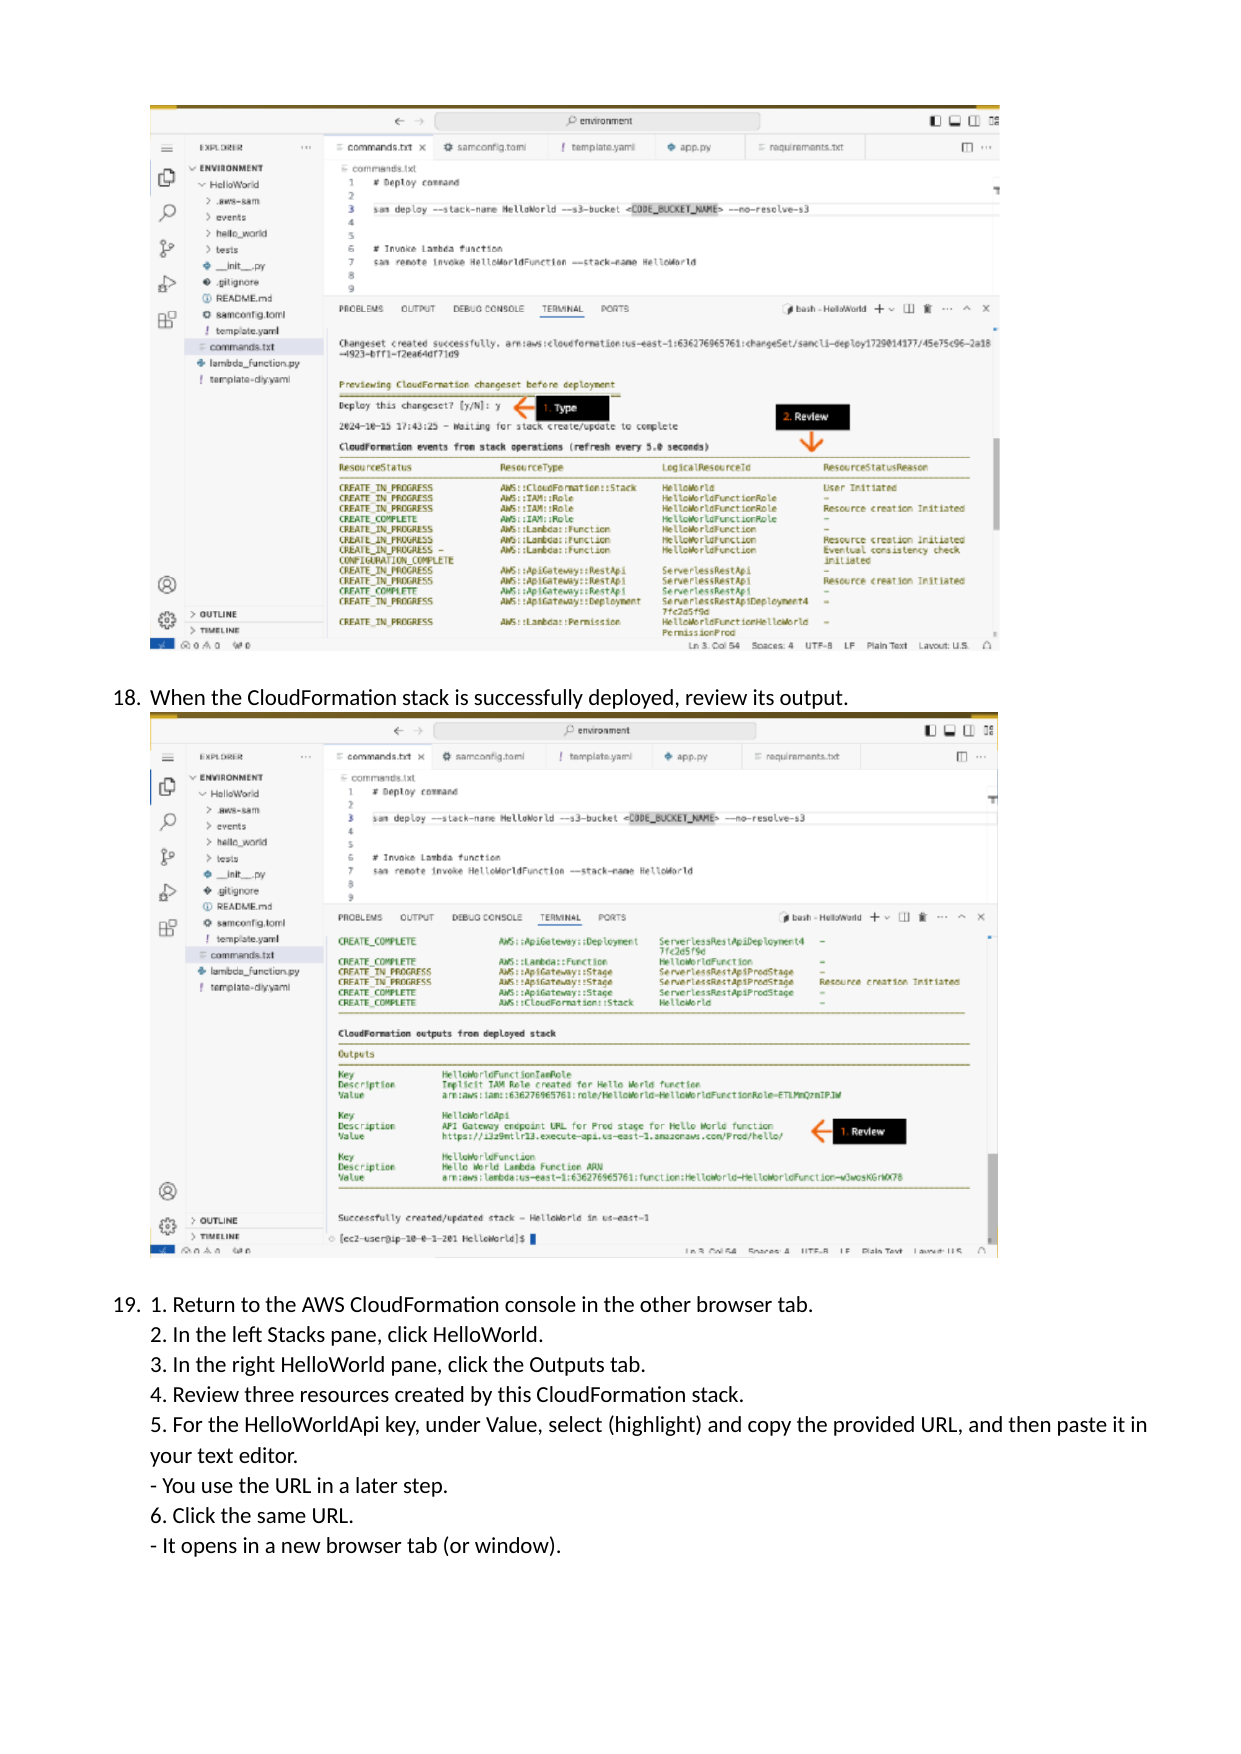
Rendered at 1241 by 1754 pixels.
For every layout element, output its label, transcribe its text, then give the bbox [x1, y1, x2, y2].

list - You use the URL in a later step. [150, 1471, 1165, 1499]
list When the CloudFormation stack is successfully deployed, review its output. [112, 683, 1165, 711]
list 6. Click the same URL. [150, 1501, 1165, 1529]
picture [150, 105, 1000, 651]
list 2. In the left Stacks pane, click HelloWorld. [150, 1320, 1165, 1348]
list 1. Return to the AWS CloudFormation console in the other browser tab. [112, 1290, 1165, 1318]
list 5. For the HelloWorldApi key, under Value, select (highlight) and copy the provided URL, and then paste it in your text editor. [150, 1411, 1165, 1469]
list 4. Review three resources created by this CloudFormation stack. [150, 1380, 1165, 1408]
picture [150, 712, 998, 1258]
list 3. In the right HelloWorld pane, click the Outputs tab. [150, 1350, 1165, 1378]
list - It opens in a new browser tab (or window). [150, 1531, 1165, 1559]
